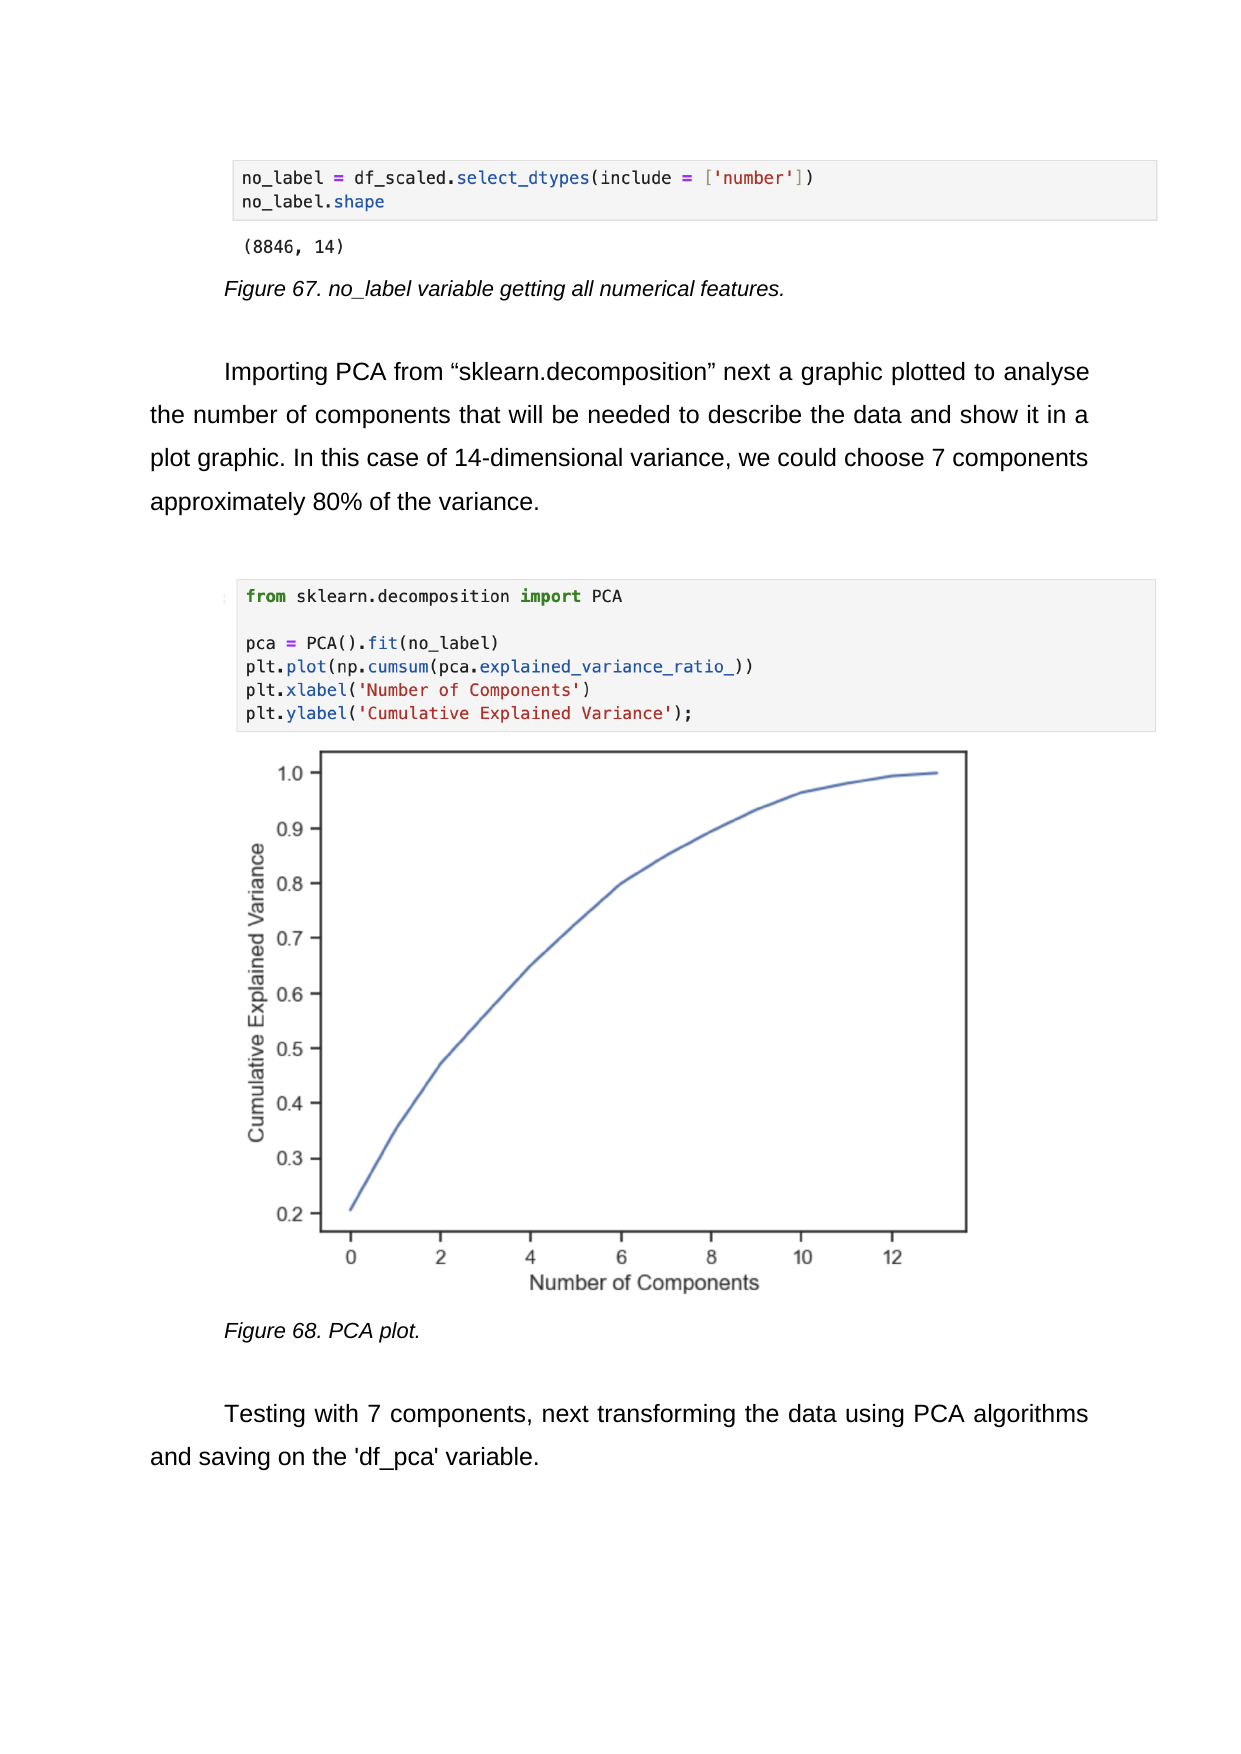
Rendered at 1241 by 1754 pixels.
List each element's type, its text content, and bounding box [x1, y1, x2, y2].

picture [223, 150, 1164, 263]
text Importing PCA from “sklearn.decomposition” next a graphic plotted to analyse the number of components that will be needed to describe the data and show it in a plot graphic. In this case of 14-dimensional variance, we could choose 7 components approximately 80% of the variance. [150, 357, 1090, 515]
text Figure 68. PCA plot. [150, 1318, 1090, 1343]
text Testing with 7 components, next transforming the data using PCA algorithms and saving on the 'df_pca' variable. [150, 1399, 1090, 1471]
picture [223, 572, 1164, 1304]
text Figure 67. no_label variable getting all numerical features. [150, 276, 1090, 301]
